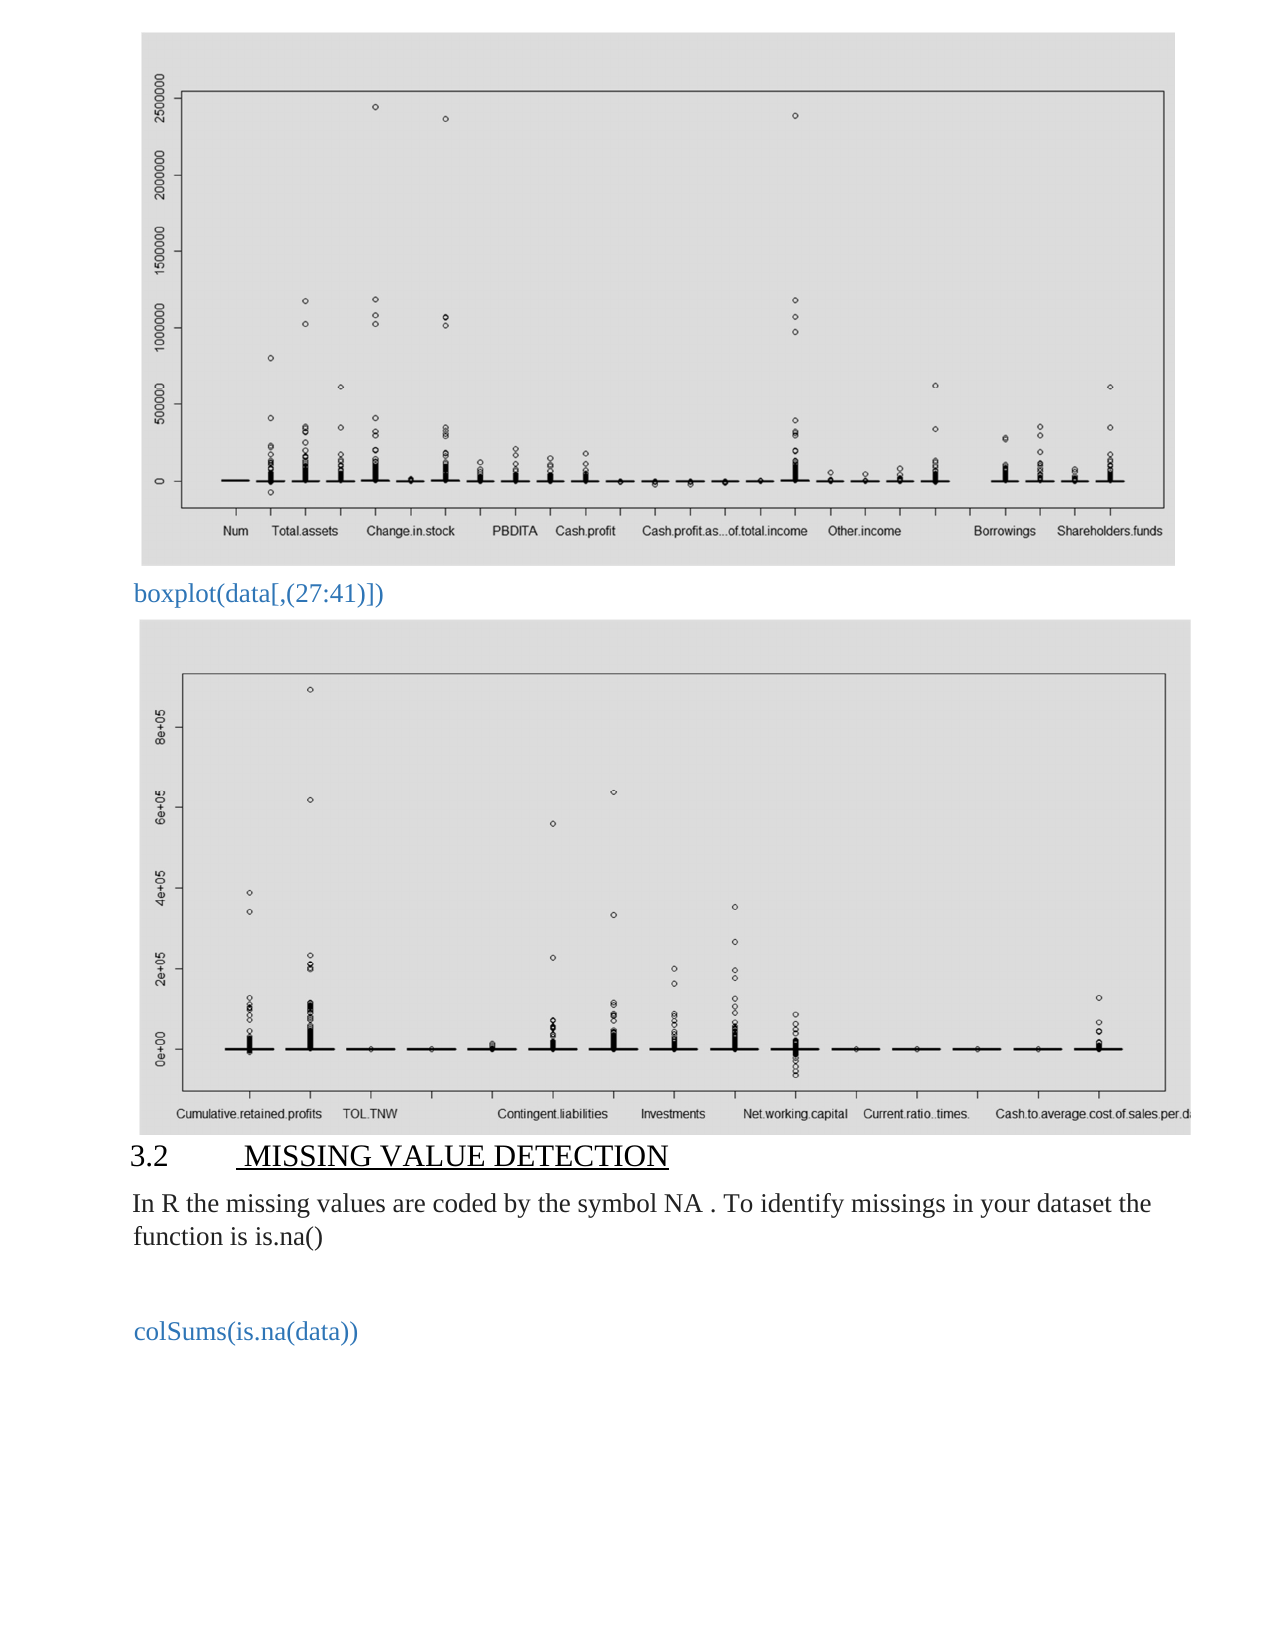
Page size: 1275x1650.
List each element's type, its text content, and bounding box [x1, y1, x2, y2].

text colSums(is.na(data)) [133, 1314, 1083, 1346]
subtitle 3.2 MISSING VALUE DETECTION [98, 1137, 1196, 1173]
text boxplot(data[,(27:41)]) [133, 577, 1083, 608]
picture [141, 32, 1175, 566]
text In R the missing values are coded by the symbol NA . To identify missings in your dataset the function is is.na() [132, 1187, 1170, 1252]
picture [139, 619, 1191, 1135]
